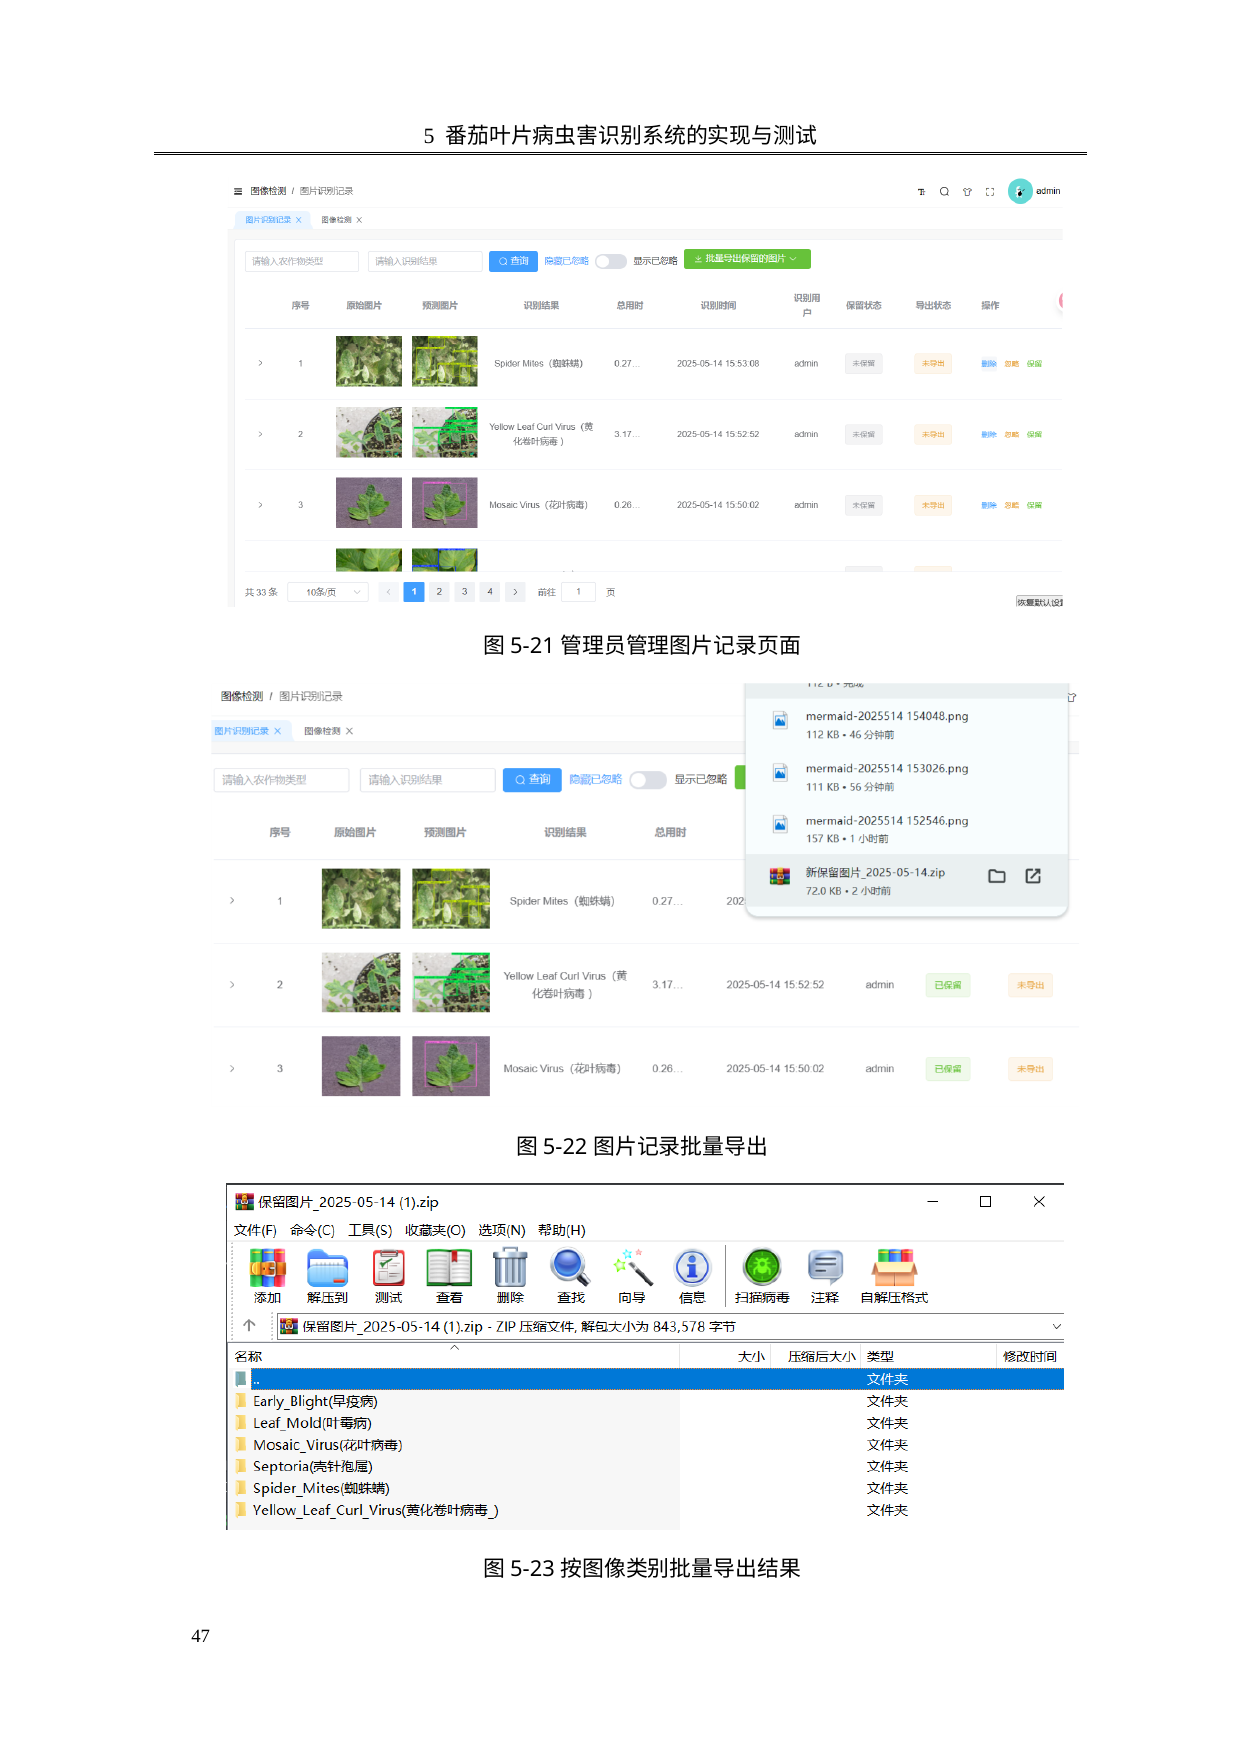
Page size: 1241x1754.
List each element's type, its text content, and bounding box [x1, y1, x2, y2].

picture [227, 177, 1063, 607]
picture [211, 683, 1080, 1107]
picture [226, 1183, 1064, 1530]
